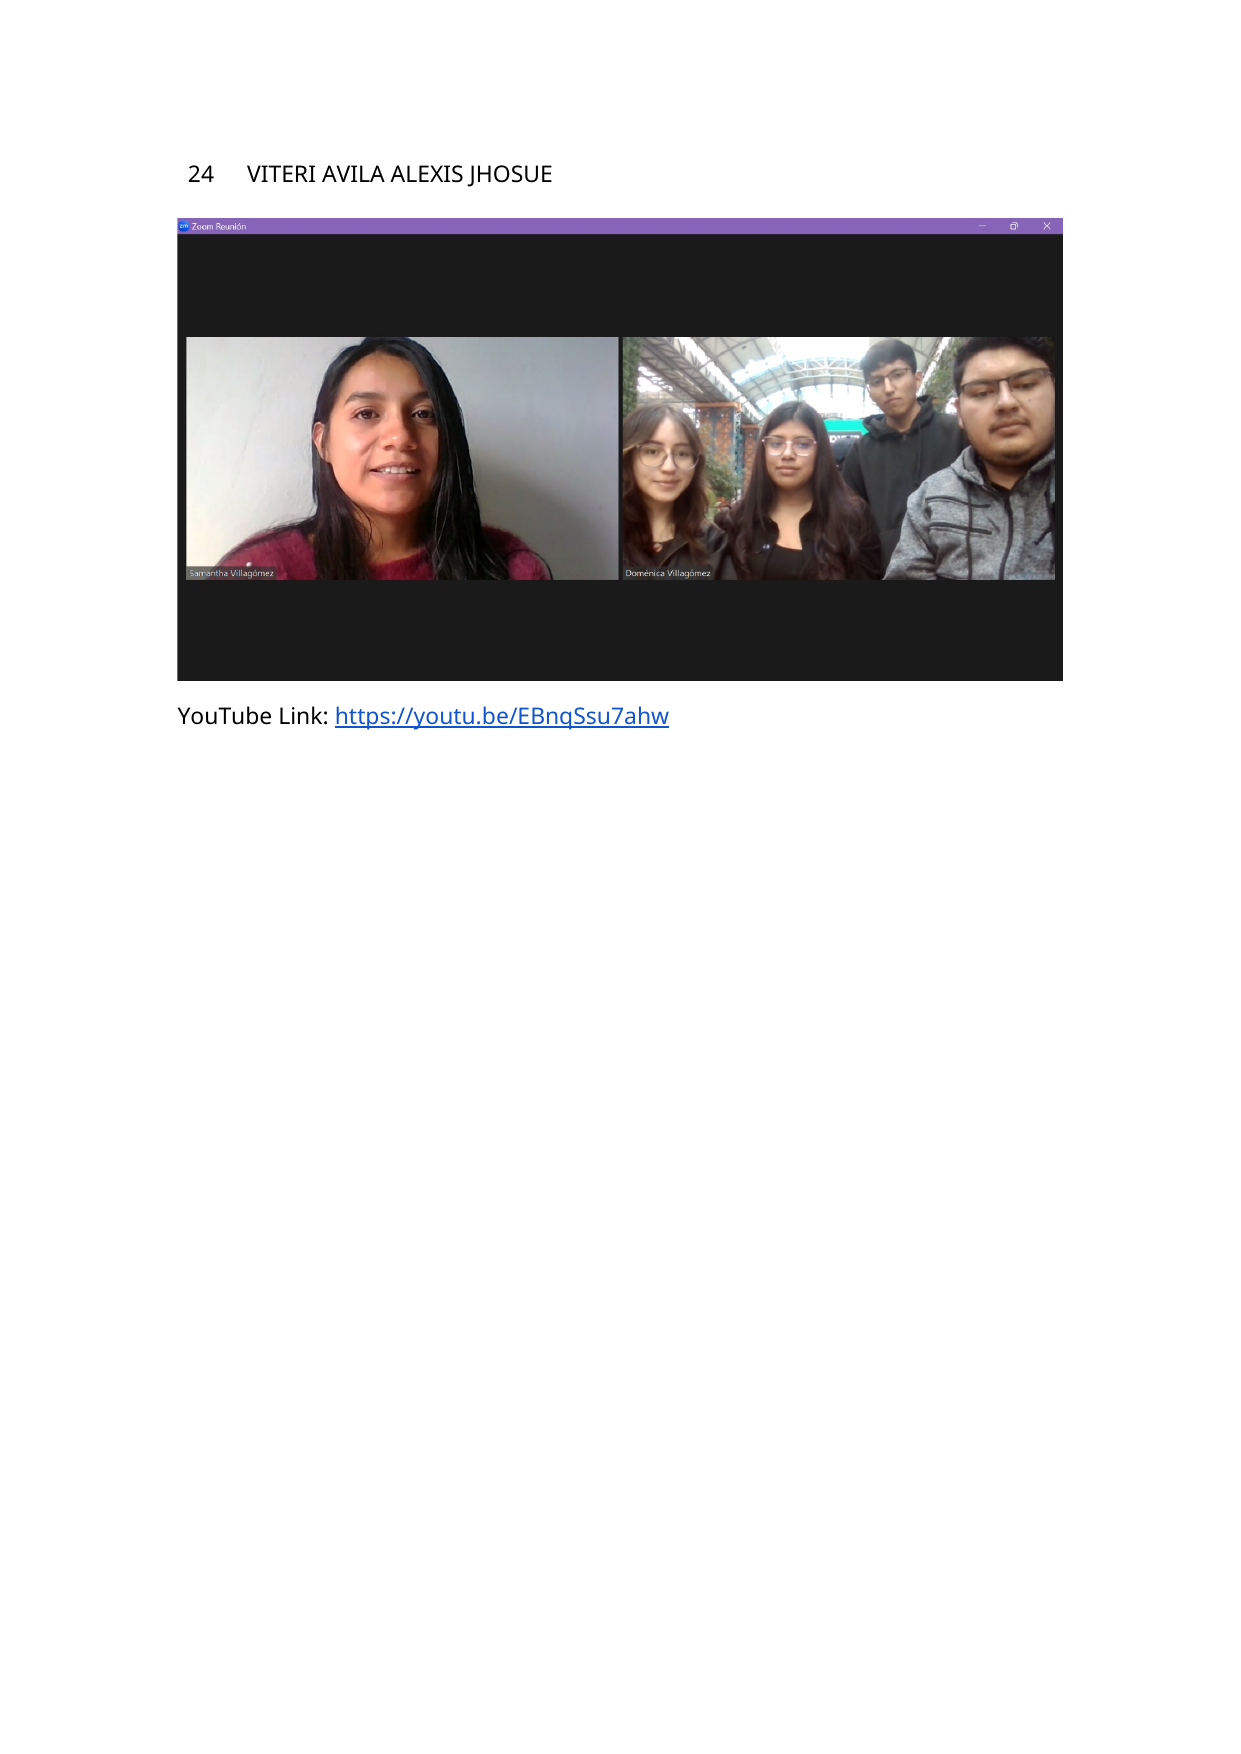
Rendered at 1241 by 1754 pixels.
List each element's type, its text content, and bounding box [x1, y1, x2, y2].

text YouTube Link: https://youtu.be/EBnqSsu7ahw [177, 700, 1063, 731]
table_cell VITERI AVILA ALEXIS JHOSUE [236, 148, 1165, 218]
picture [177, 218, 1063, 681]
table_cell 24 [177, 148, 236, 218]
